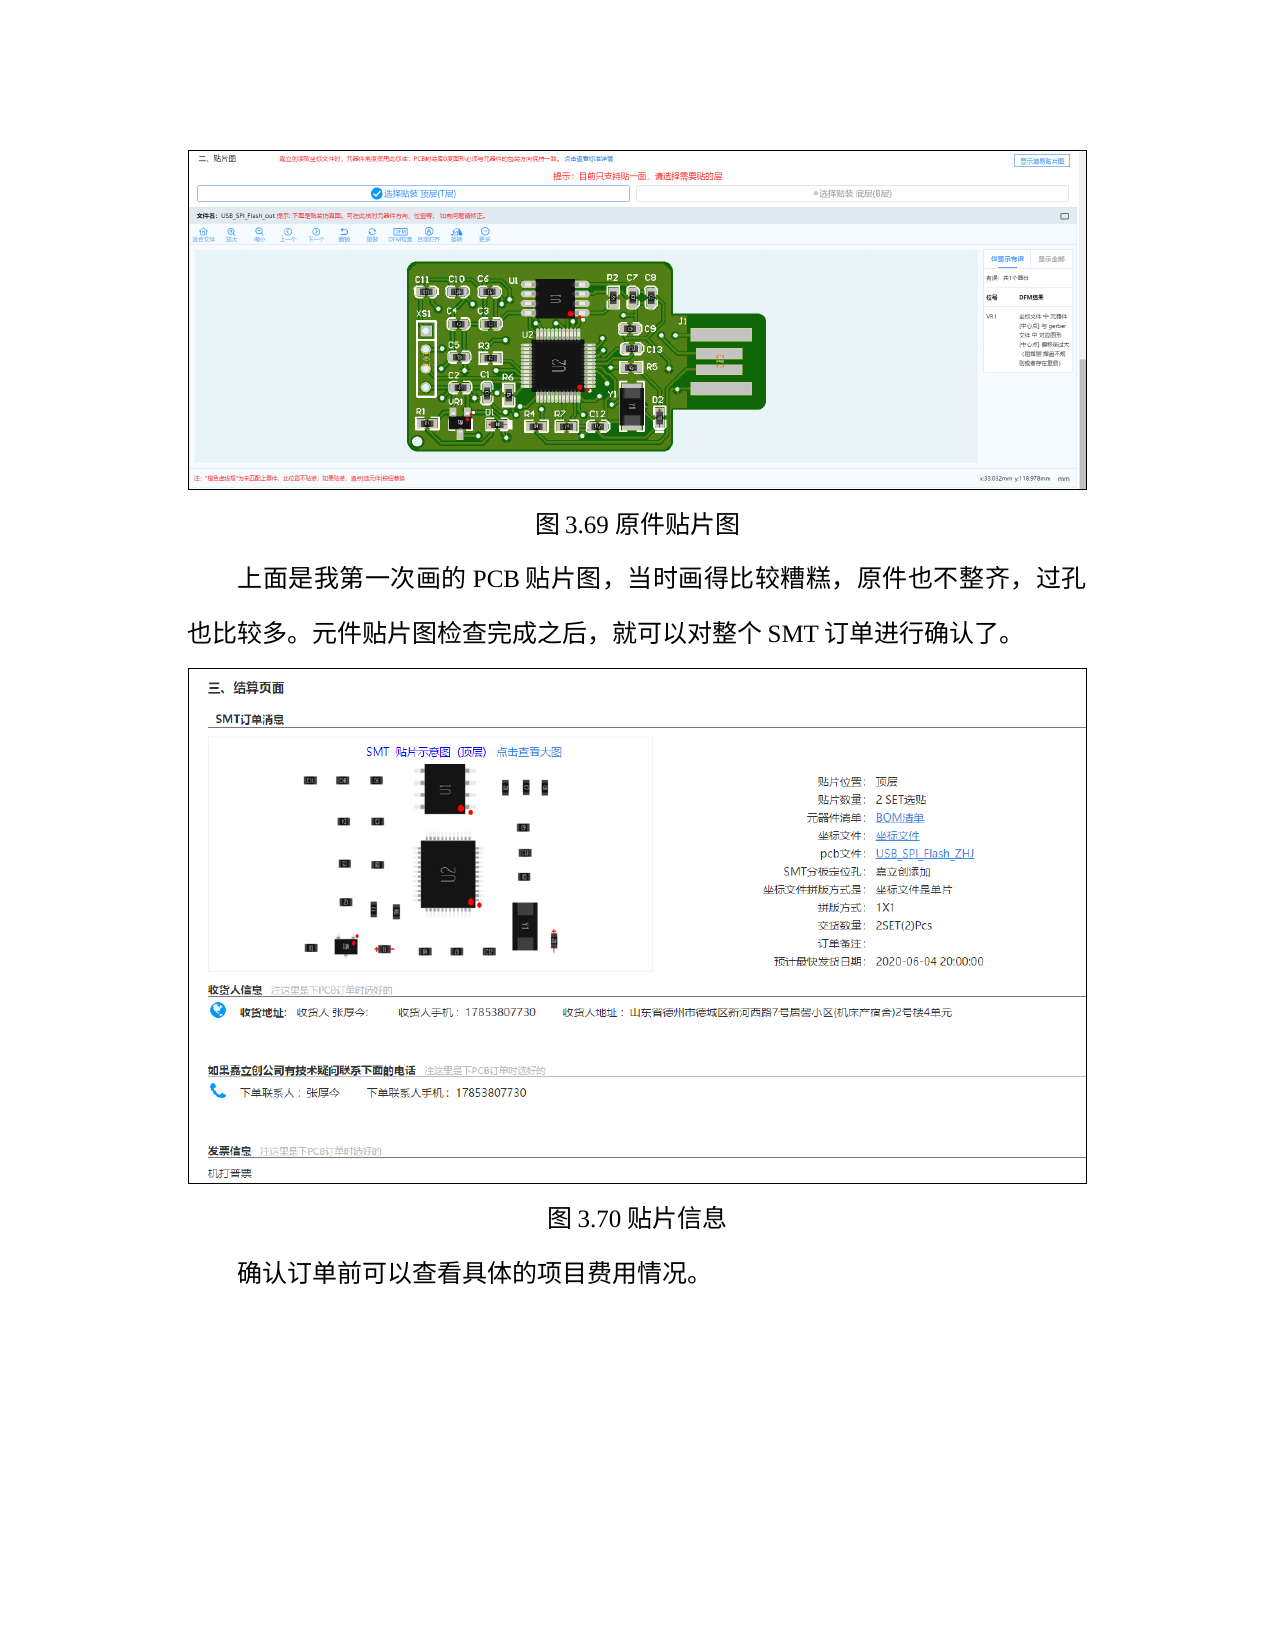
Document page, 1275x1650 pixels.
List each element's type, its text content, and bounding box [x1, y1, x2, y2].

text 图3.69 原件贴片图 [187, 504, 1087, 541]
text 确认订单前可以查看具体的项目费用情况。 [187, 1253, 1087, 1289]
text 上面是我第一次画的PCB贴片图，当时画得比较糟糕，原件也不整齐，过孔也比较多。元件贴片图检查完成之后，就可以对整个SMT订单进行确认了。 [187, 559, 1087, 649]
picture [189, 669, 1086, 1183]
picture [189, 151, 1086, 489]
text 图3.70 贴片信息 [187, 1199, 1087, 1235]
